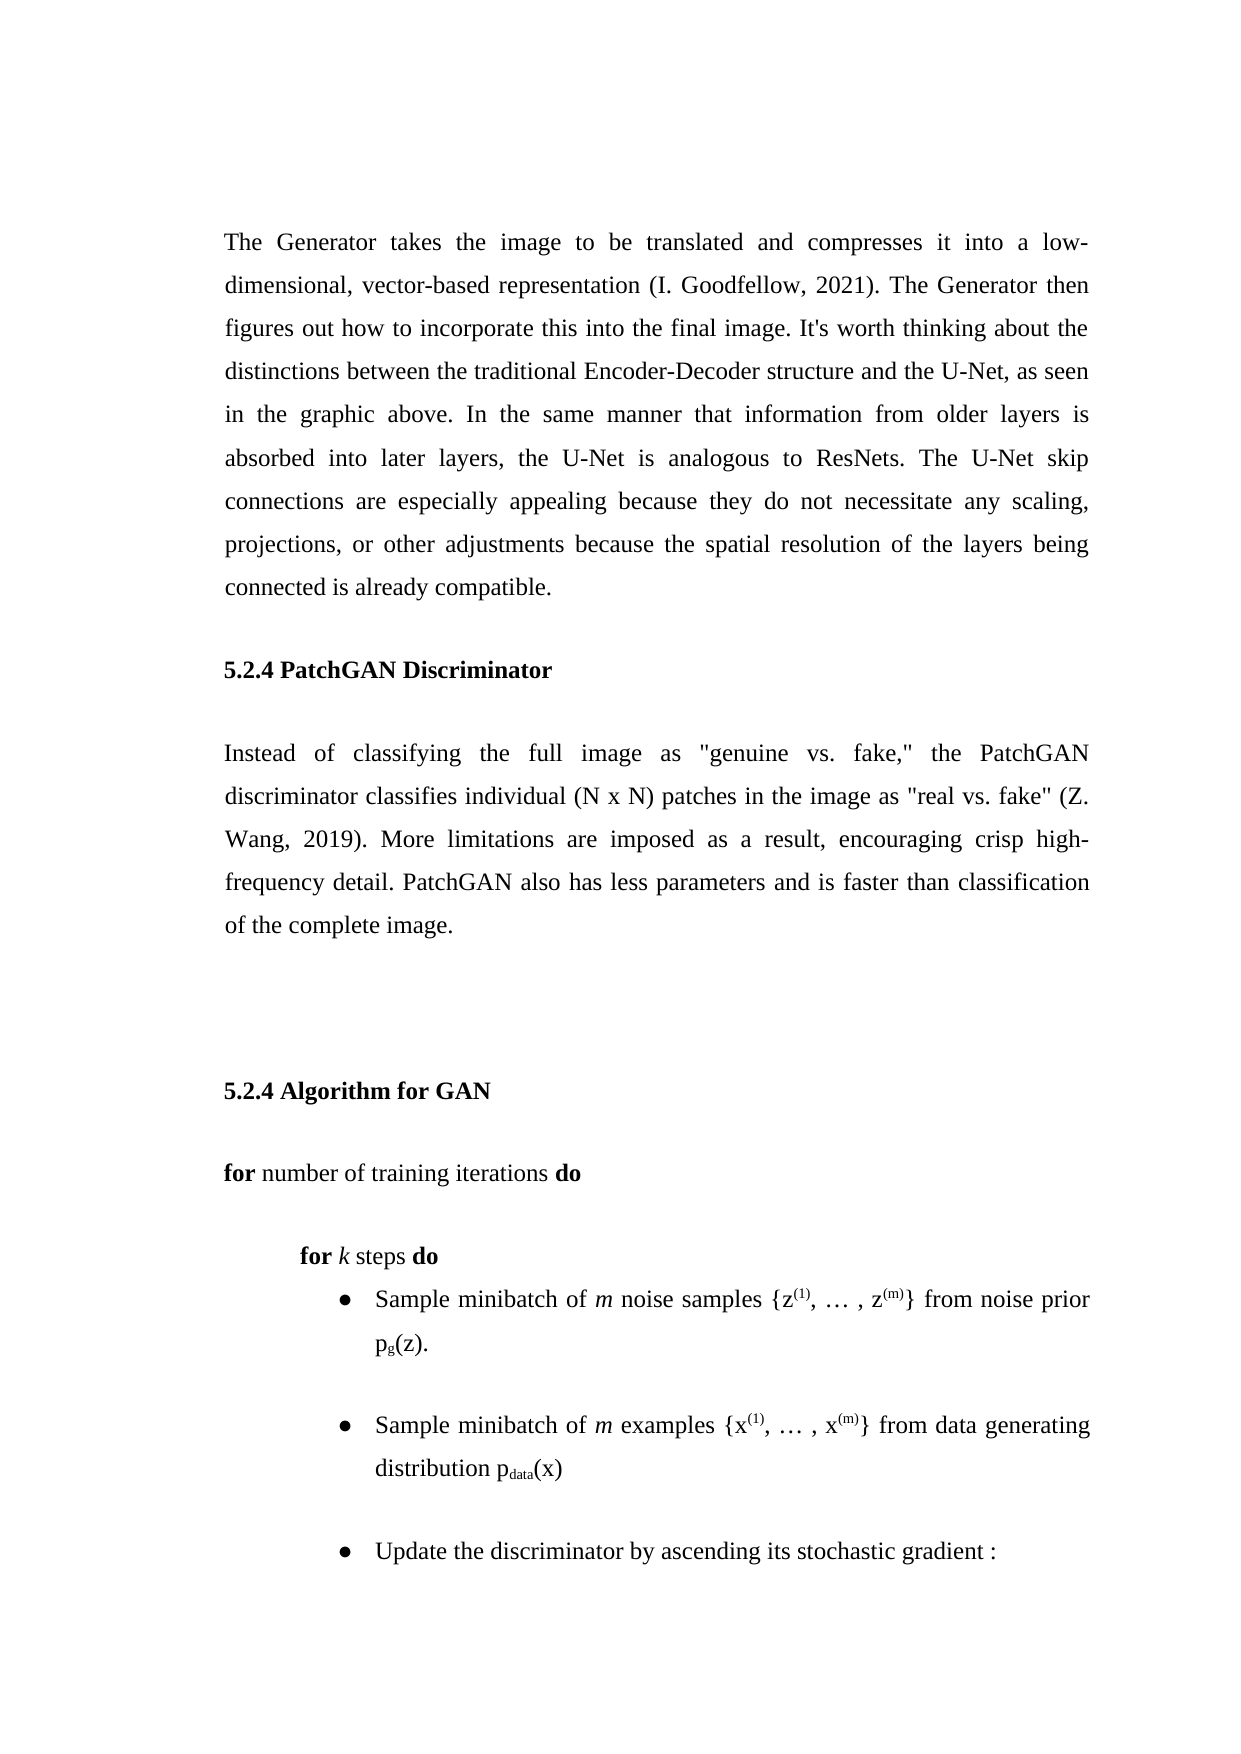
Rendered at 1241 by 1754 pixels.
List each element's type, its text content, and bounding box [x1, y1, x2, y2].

list Sample minibatch of m noise samples {z(1), … , z(m)} from noise prior pg(z). [337, 1284, 1090, 1356]
list Update the discriminator by ascending its stochastic gradient : [337, 1536, 1090, 1565]
text for k steps do [223, 1241, 1090, 1270]
text for number of training iterations do [223, 1158, 1090, 1187]
list Sample minibatch of m examples {x(1), … , x(m)} from data generating distribution pdata(x) [337, 1410, 1090, 1482]
text The Generator takes the image to be translated and compresses it into a low-dimensional, vector-based representation (I. Goodfellow, 2021). The Generator then figures out how to incorporate this into the final image. It's worth thinking about the distinctions between the traditional Encoder-Decoder structure and the U-Net, as seen in the graphic above. In the same manner that information from older layers is absorbed into later layers, the U-Net is analogous to ResNets. The U-Net skip connections are especially appealing because they do not necessitate any scaling, projections, or other adjustments because the spatial resolution of the layers being connected is already compatible. [223, 227, 1090, 601]
text 5.2.4 PatchGAN Discriminator [223, 655, 1090, 683]
text 5.2.4 Algorithm for GAN [223, 1076, 1090, 1104]
text Instead of classifying the full image as "genuine vs. fake," the PatchGAN discriminator classifies individual (N x N) patches in the image as "real vs. fake" (Z. Wang, 2019). More limitations are imposed as a result, encouraging crisp high-frequency detail. PatchGAN also has less parameters and is faster than classification of the complete image. [223, 738, 1090, 939]
